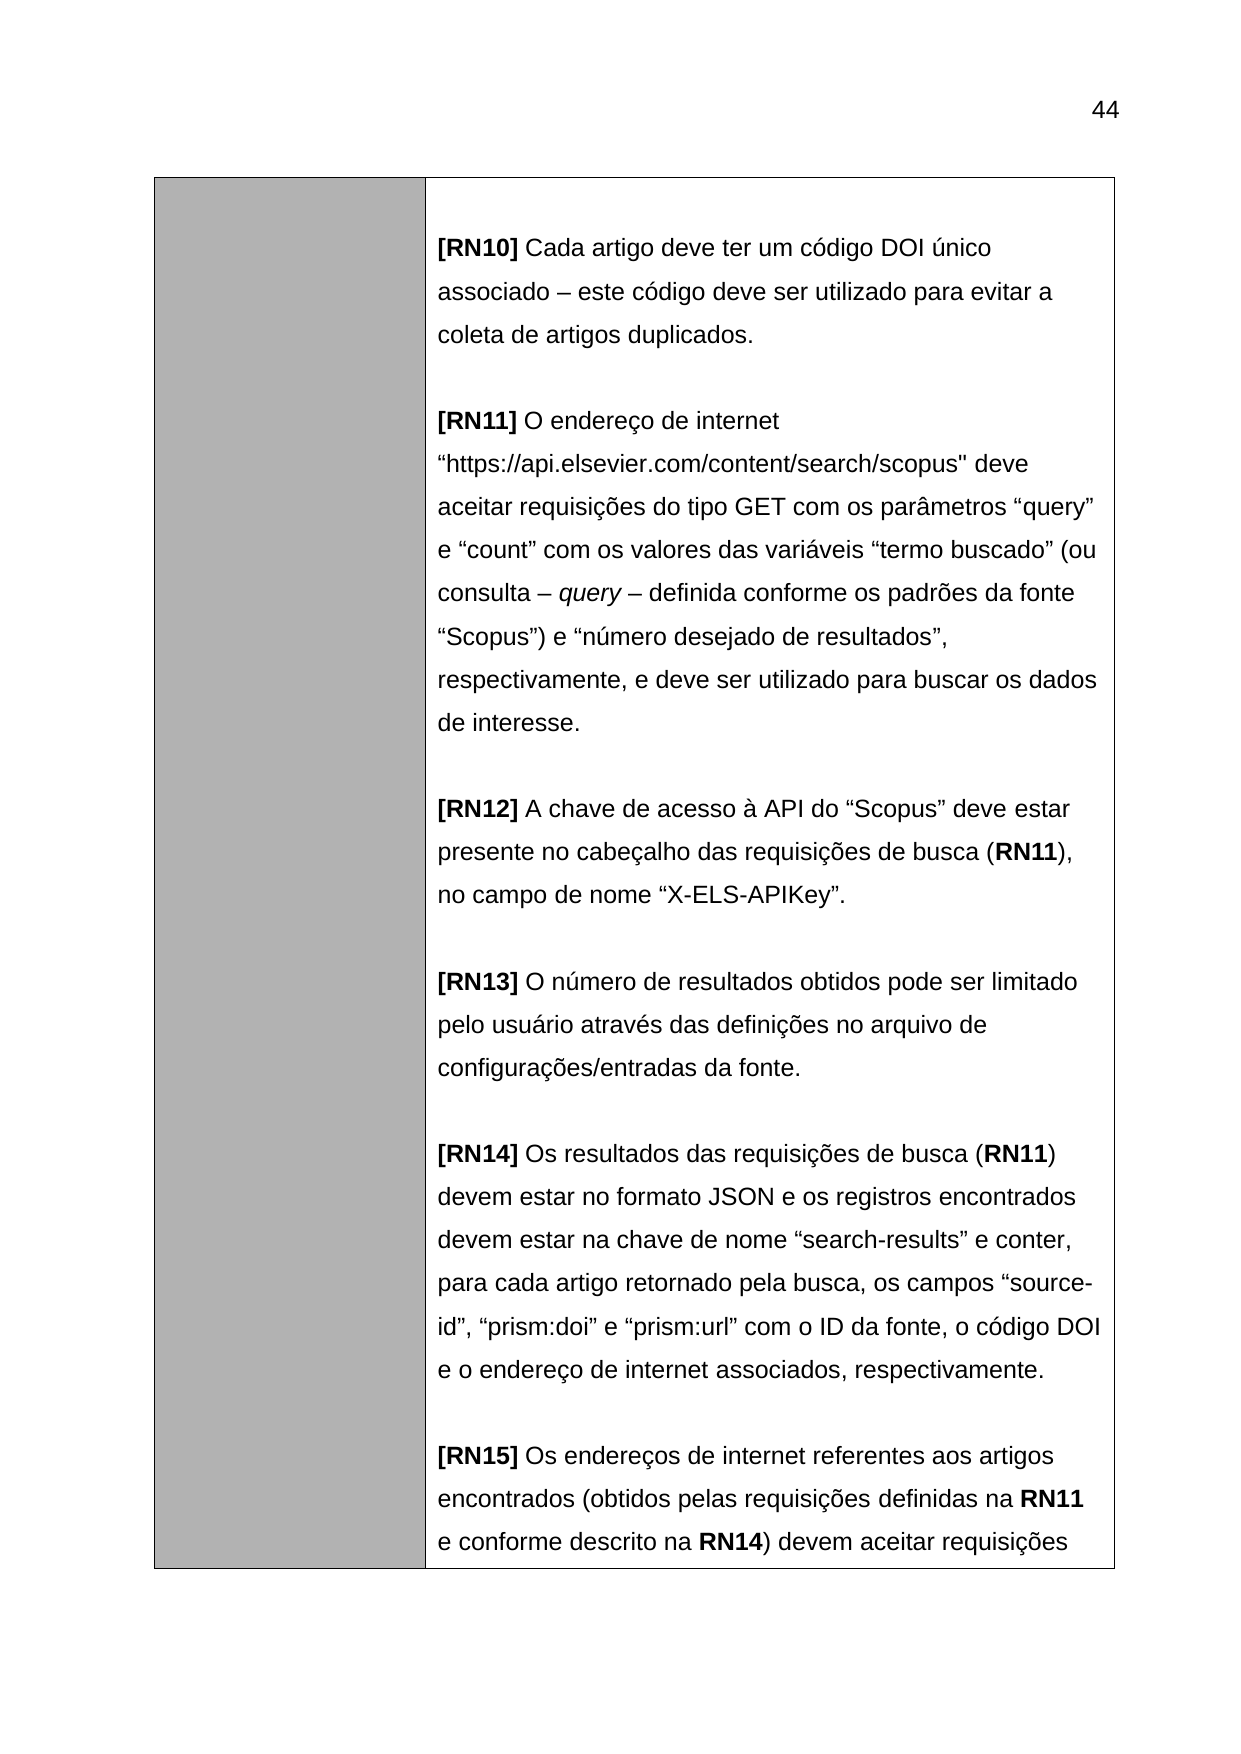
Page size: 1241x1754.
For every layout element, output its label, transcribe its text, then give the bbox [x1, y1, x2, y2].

table_cell Regras de negócio: [155, 178, 425, 1568]
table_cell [426, 178, 1114, 1568]
